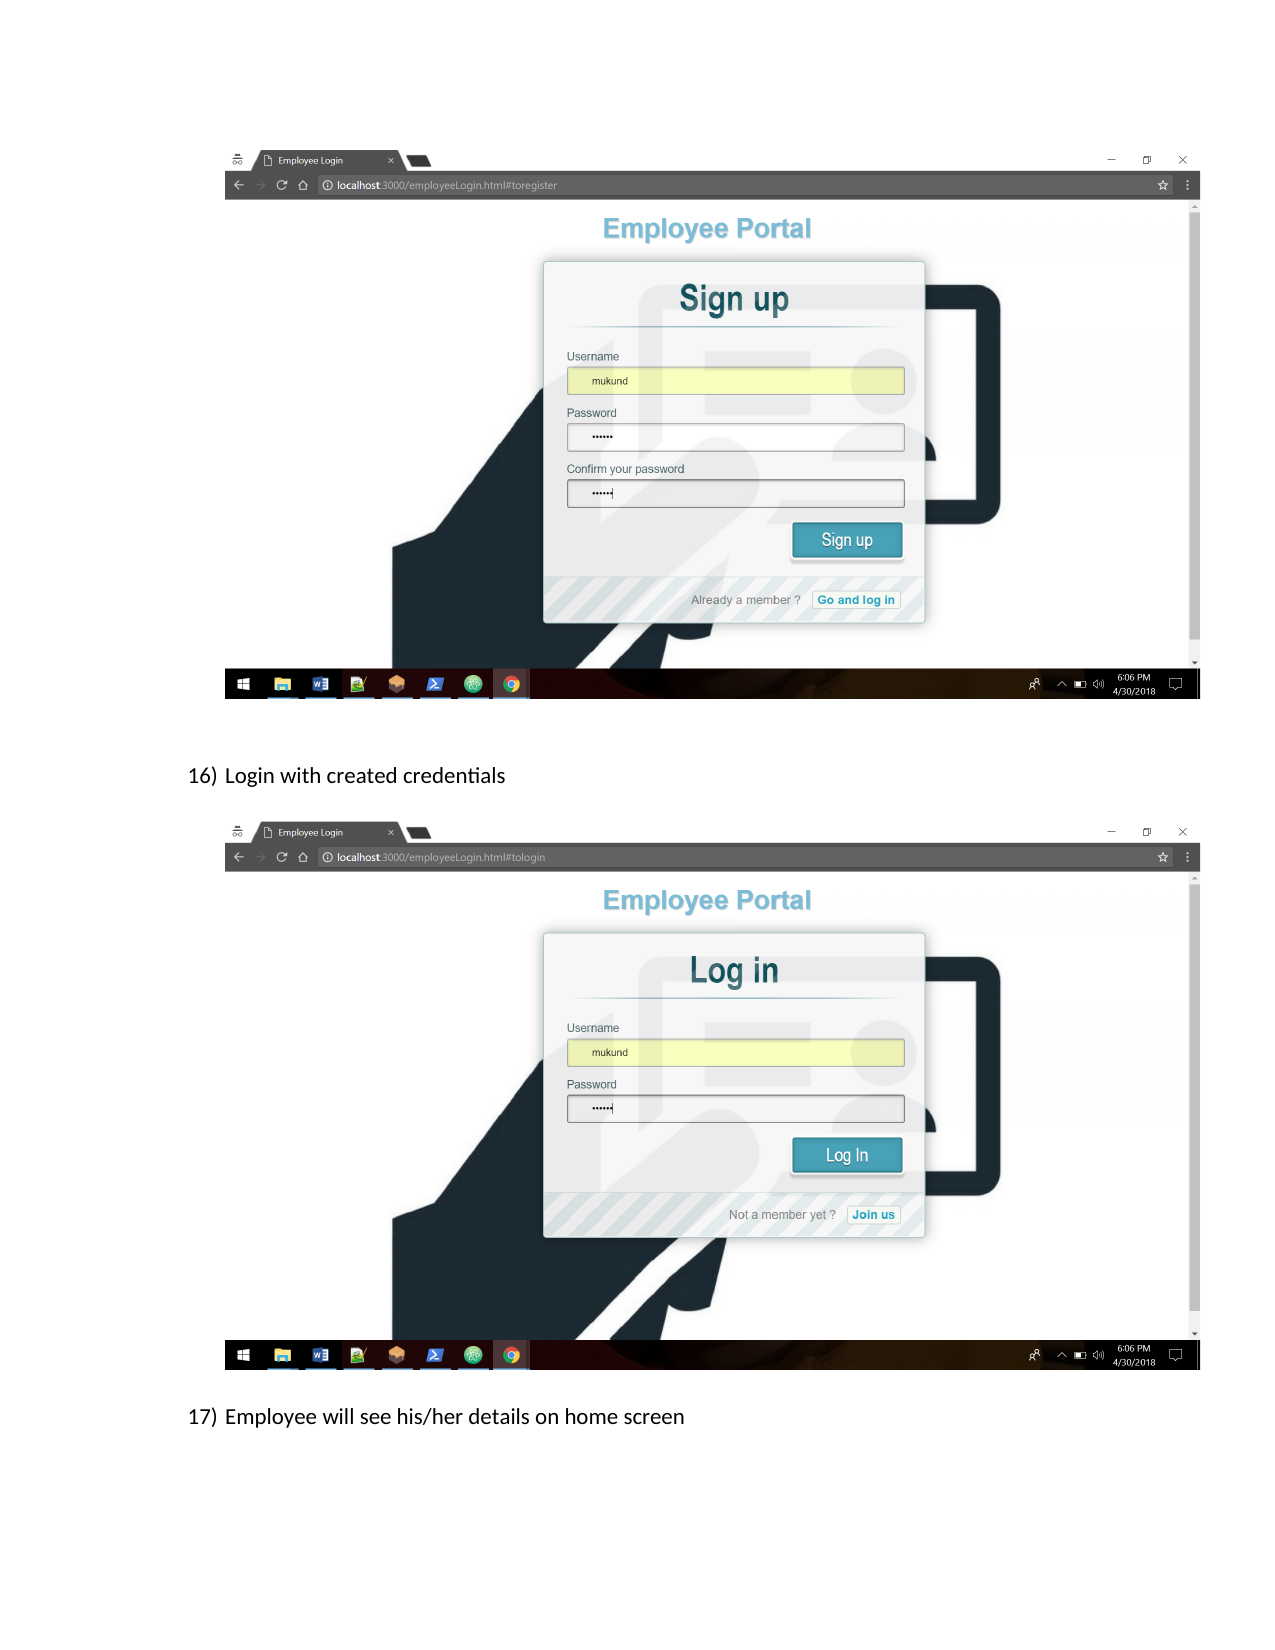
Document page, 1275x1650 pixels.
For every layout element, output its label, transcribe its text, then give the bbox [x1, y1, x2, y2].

picture [225, 150, 1200, 699]
list Login with created credentials [187, 761, 1125, 789]
picture [225, 821, 1200, 1370]
list Employee will see his/her details on home screen [187, 1402, 1125, 1430]
